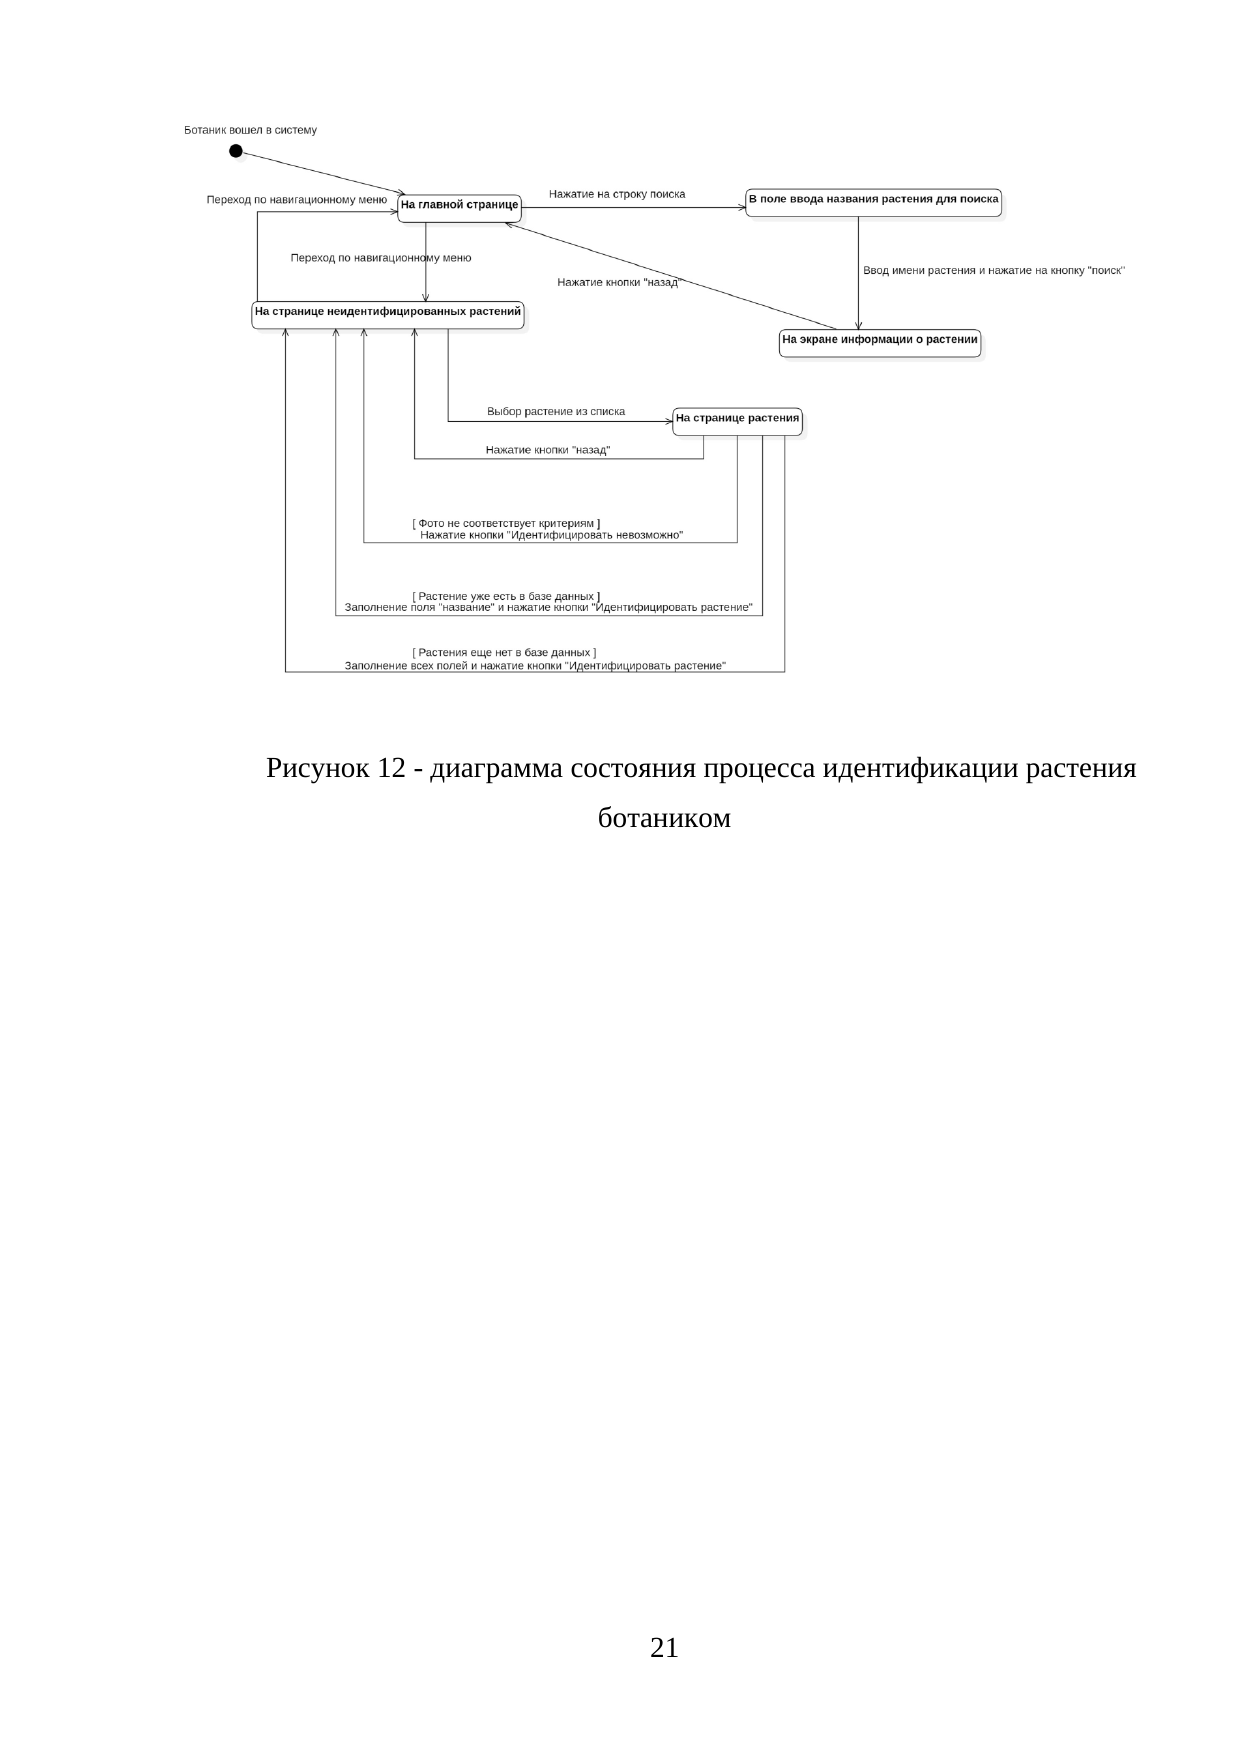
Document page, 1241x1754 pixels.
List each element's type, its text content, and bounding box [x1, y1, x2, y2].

picture [177, 118, 1152, 734]
text Рисунок 12 - диаграмма состояния процесса идентификации растения ботаником [177, 750, 1152, 834]
